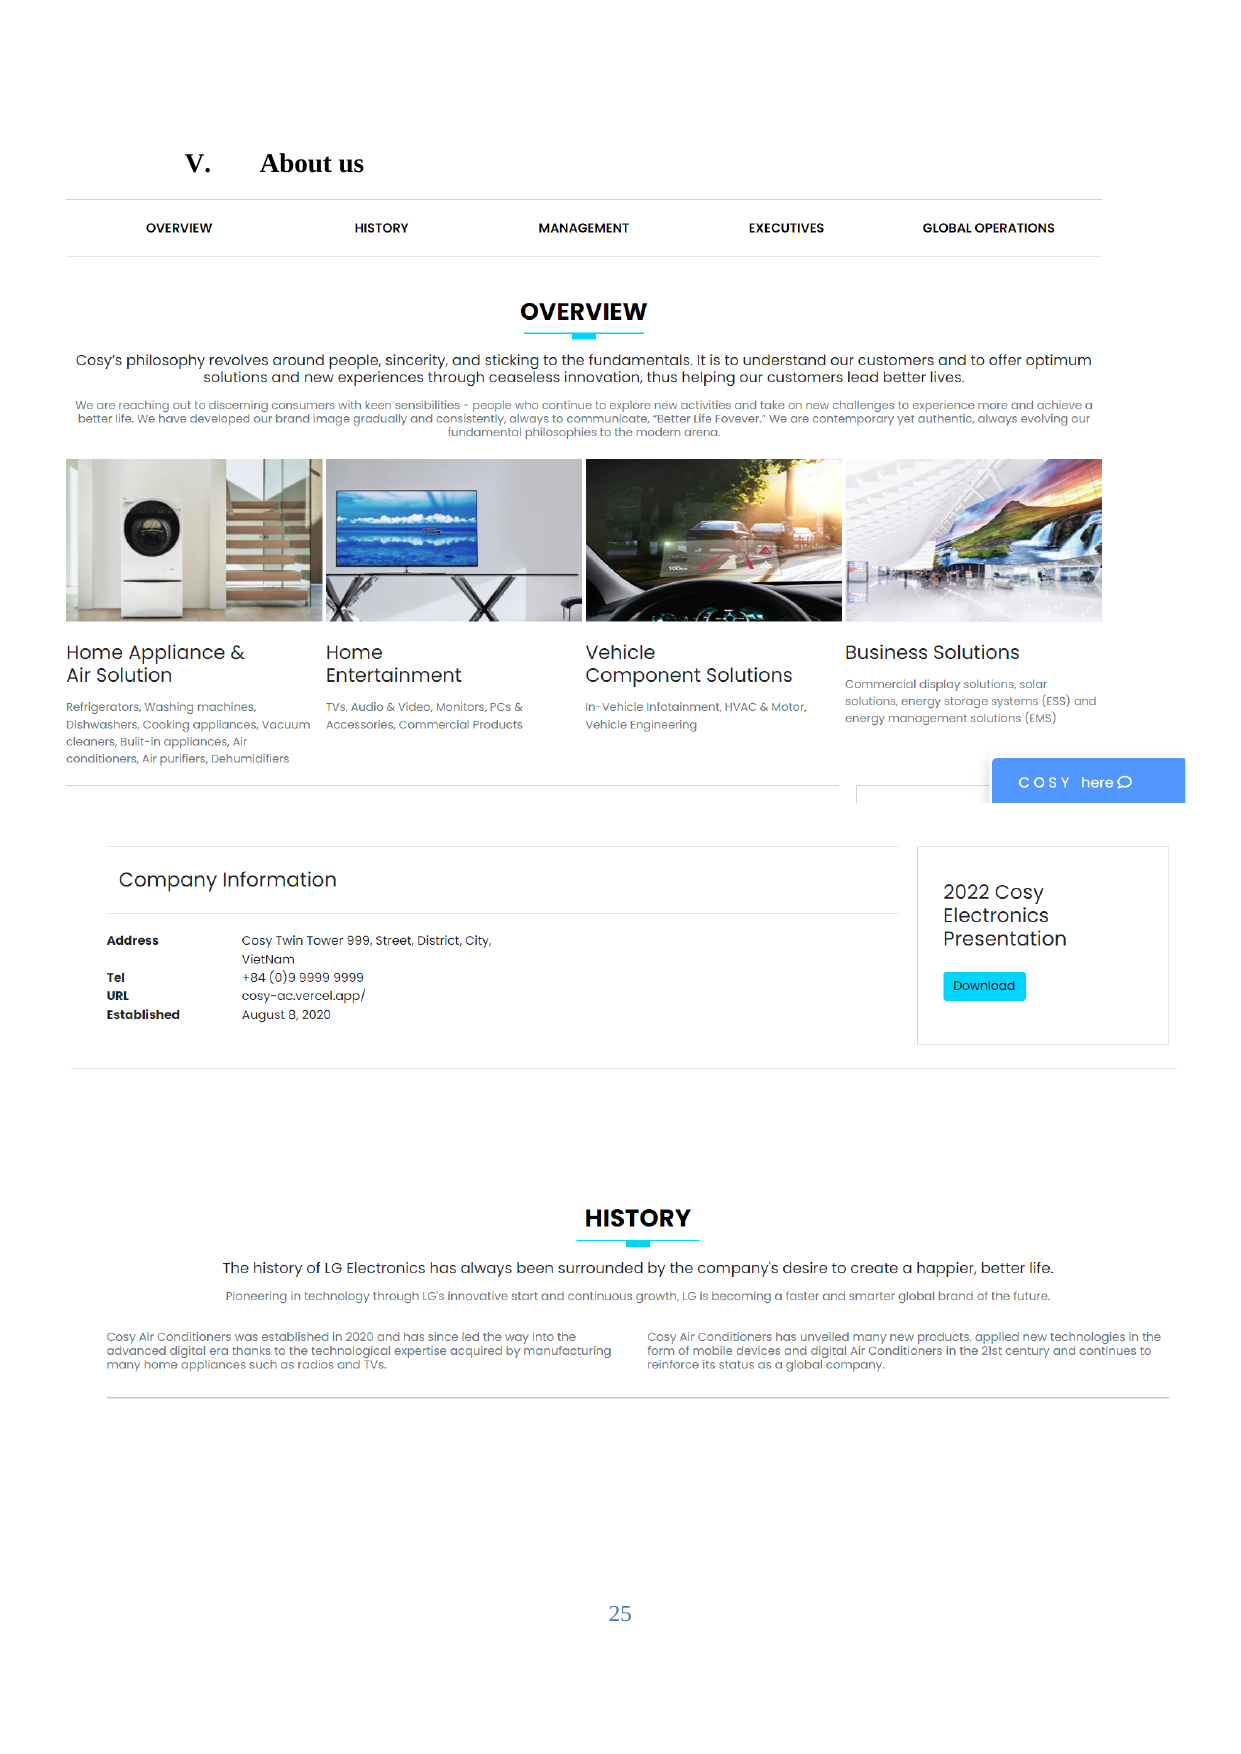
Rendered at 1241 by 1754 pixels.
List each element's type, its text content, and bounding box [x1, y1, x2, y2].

picture [70, 838, 1177, 1407]
list About us [184, 147, 1093, 178]
picture [51, 193, 1186, 802]
